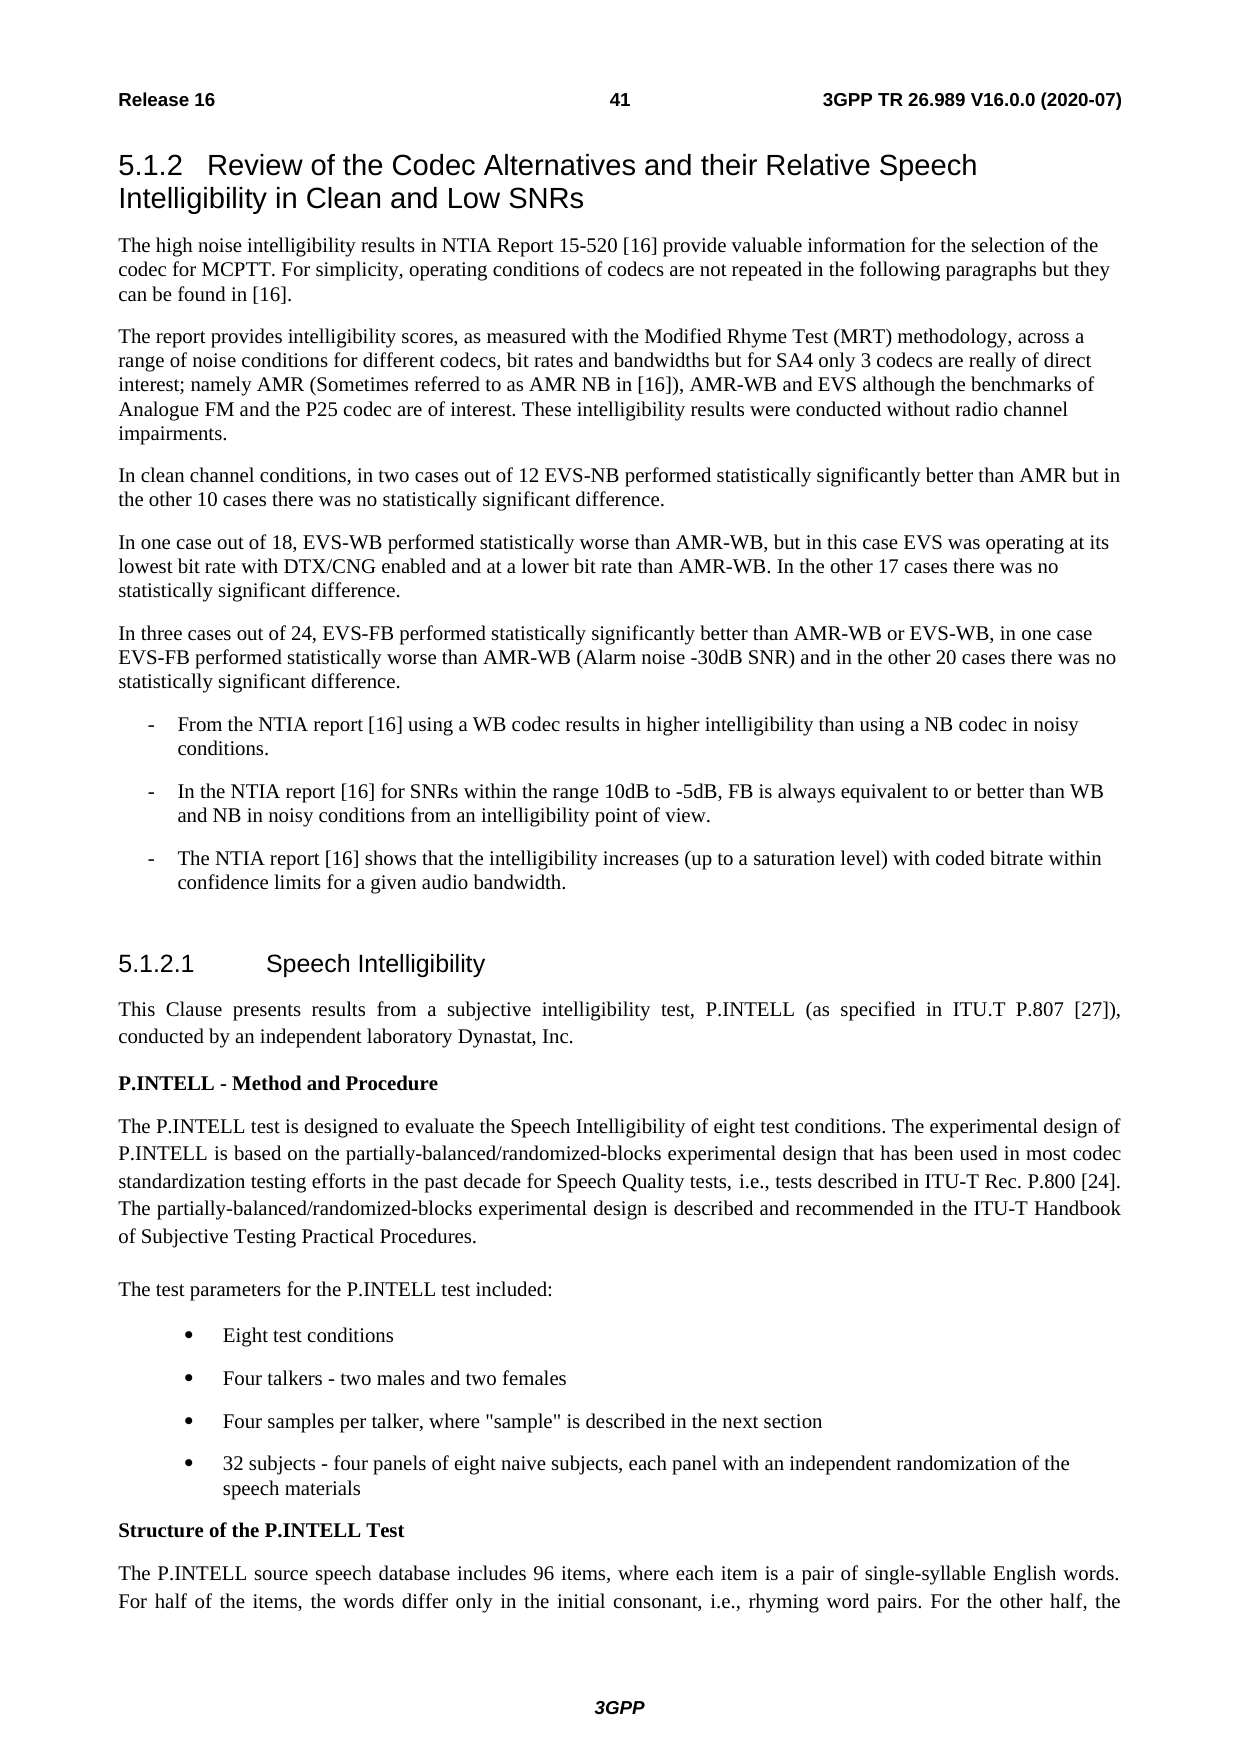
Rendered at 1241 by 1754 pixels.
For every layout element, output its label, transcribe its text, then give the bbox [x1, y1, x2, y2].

text The report provides intelligibility scores, as measured with the Modified Rhyme Test (MRT) methodology, across a range of noise conditions for different codecs, bit rates and bandwidths but for SA4 only 3 codecs are really of direct interest; namely AMR (Sometimes referred to as AMR NB in [16]), AMR-WB and EVS although the benchmarks of Analogue FM and the P25 codec are of interest. These intelligibility results were conducted without radio channel impairments. [118, 324, 1122, 444]
list Four talkers - two males and two females [185, 1366, 1122, 1390]
subtitle 5.1.2.1 Speech Intelligibility [118, 949, 1122, 978]
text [118, 1561, 1122, 1613]
list Eight test conditions [185, 1323, 1122, 1347]
list 32 subjects - four panels of eight naive subjects, each panel with an independent randomization of the speech materials [185, 1451, 1122, 1499]
text P.INTELL - Method and Procedure [118, 1071, 1122, 1095]
text - In the NTIA report [16] for SNRs within the range 10dB to -5dB, FB is always equivalent to or better than WB and NB in noisy conditions from an intelligibility point of view. [148, 779, 1122, 827]
text - From the NTIA report [16] using a WB codec results in higher intelligibility than using a NB codec in noisy conditions. [148, 712, 1122, 760]
text In one case out of 18, EVS-WB performed statistically worse than AMR-WB, but in this case EVS was operating at its lowest bit rate with DTX/CNG enabled and at a lower bit rate than AMR-WB. In the other 17 cases there was no statistically significant difference. [118, 530, 1122, 602]
text Structure of the P.INTELL Test [118, 1518, 1122, 1542]
text In three cases out of 24, EVS-FB performed statistically significantly better than AMR-WB or EVS-WB, in one case EVS-FB performed statistically worse than AMR-WB (Alarm noise -30dB SNR) and in the other 20 cases there was no statistically significant difference. [118, 621, 1122, 693]
list Four samples per talker, where "sample" is described in the next section [185, 1408, 1122, 1433]
text The high noise intelligibility results in NTIA Report 15-520 [16] provide valuable information for the selection of the codec for MCPTT. For simplicity, operating conditions of codecs are not repeated in the following paragraphs but they can be found in [16]. [118, 233, 1122, 306]
text The P.INTELL test is designed to evaluate the Speech Intelligibility of eight test conditions. The experimental design of P.INTELL is based on the partially-balanced/randomized-blocks experimental design that has been used in most codec standardization testing efforts in the past decade for Speech Quality tests, i.e., tests described in ITU-T Rec. P.800 [24]. The partially-balanced/randomized-blocks experimental design is described and recommended in the ITU-T Handbook of Subjective Testing Practical Procedures. [118, 1113, 1122, 1248]
text In clean channel conditions, in two cases out of 12 EVS-NB performed statistically significantly better than AMR but in the other 10 cases there was no statistically significant difference. [118, 463, 1122, 511]
text The test parameters for the P.INTELL test included: [118, 1277, 1122, 1301]
text - The NTIA report [16] shows that the intelligibility increases (up to a saturation level) with coded bitrate within confidence limits for a given audio bandwidth. [148, 846, 1122, 894]
text This Clause presents results from a subjective intelligibility test, P.INTELL (as specified in ITU.T P.807 [27]), conducted by an independent laboratory Dynastat, Inc. [118, 997, 1122, 1048]
subtitle 5.1.2 Review of the Codec Alternatives and their Relative Speech Intelligibility in Clean and Low SNRs [118, 147, 1122, 214]
